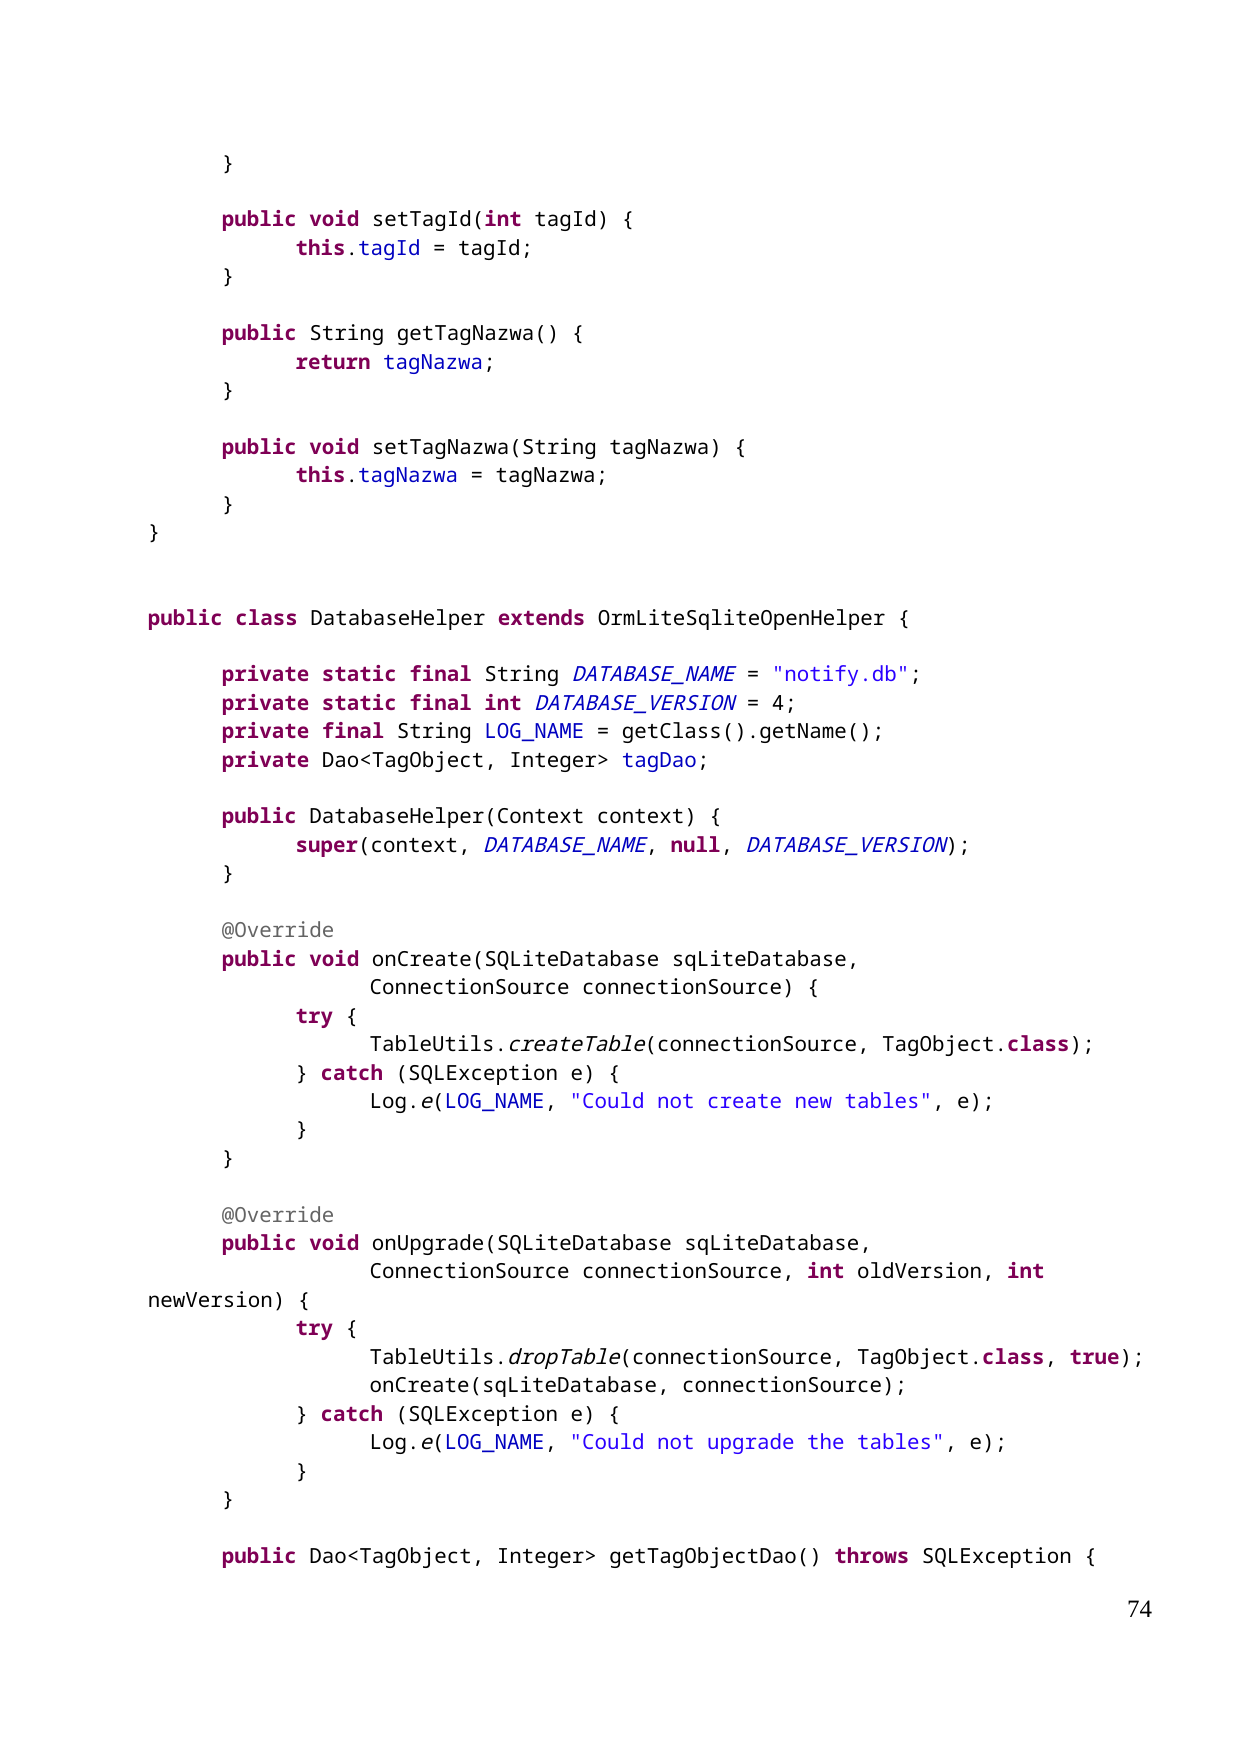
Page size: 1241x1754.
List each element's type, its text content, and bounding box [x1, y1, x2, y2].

text try { [148, 1313, 1152, 1342]
text private final String LOG_NAME = getClass().getName(); [148, 716, 1152, 745]
text } [148, 148, 1152, 176]
text } [148, 261, 1152, 290]
text } [148, 1114, 1152, 1143]
text return tagNazwa; [148, 347, 1152, 375]
text private static final String DATABASE_NAME = "notify.db"; [148, 659, 1152, 688]
text private static final int DATABASE_VERSION = 4; [148, 688, 1152, 716]
text this.tagNazwa = tagNazwa; [148, 461, 1152, 489]
text ConnectionSource connectionSource, int oldVersion, int newVersion) { [148, 1257, 1152, 1313]
text } [148, 489, 1152, 517]
text Log.e(LOG_NAME, "Could not create new tables", e); [148, 1086, 1152, 1114]
text } [148, 375, 1152, 404]
text public void onCreate(SQLiteDatabase sqLiteDatabase, [148, 944, 1152, 972]
text @Override [148, 915, 1152, 944]
text onCreate(sqLiteDatabase, connectionSource); [148, 1370, 1152, 1399]
text try { [148, 1001, 1152, 1029]
text } [148, 858, 1152, 887]
text public void setTagNazwa(String tagNazwa) { [148, 432, 1152, 461]
text } [148, 1484, 1152, 1513]
text } [148, 517, 1152, 546]
text public void setTagId(int tagId) { [148, 204, 1152, 233]
text this.tagId = tagId; [148, 233, 1152, 261]
text } catch (SQLException e) { [148, 1058, 1152, 1086]
text super(context, DATABASE_NAME, null, DATABASE_VERSION); [148, 830, 1152, 858]
text } [148, 1456, 1152, 1484]
text public class DatabaseHelper extends OrmLiteSqliteOpenHelper { [148, 603, 1152, 631]
text public String getTagNazwa() { [148, 318, 1152, 347]
text public Dao<TagObject, Integer> getTagObjectDao() throws SQLException { [148, 1541, 1152, 1569]
text TableUtils.dropTable(connectionSource, TagObject.class, true); [148, 1342, 1152, 1370]
text } [148, 1143, 1152, 1171]
text Log.e(LOG_NAME, "Could not upgrade the tables", e); [148, 1427, 1152, 1456]
text public DatabaseHelper(Context context) { [148, 802, 1152, 830]
text ConnectionSource connectionSource) { [148, 972, 1152, 1001]
text public void onUpgrade(SQLiteDatabase sqLiteDatabase, [148, 1228, 1152, 1257]
text private Dao<TagObject, Integer> tagDao; [148, 745, 1152, 773]
text } catch (SQLException e) { [148, 1399, 1152, 1427]
text @Override [148, 1200, 1152, 1228]
text TableUtils.createTable(connectionSource, TagObject.class); [148, 1029, 1152, 1058]
